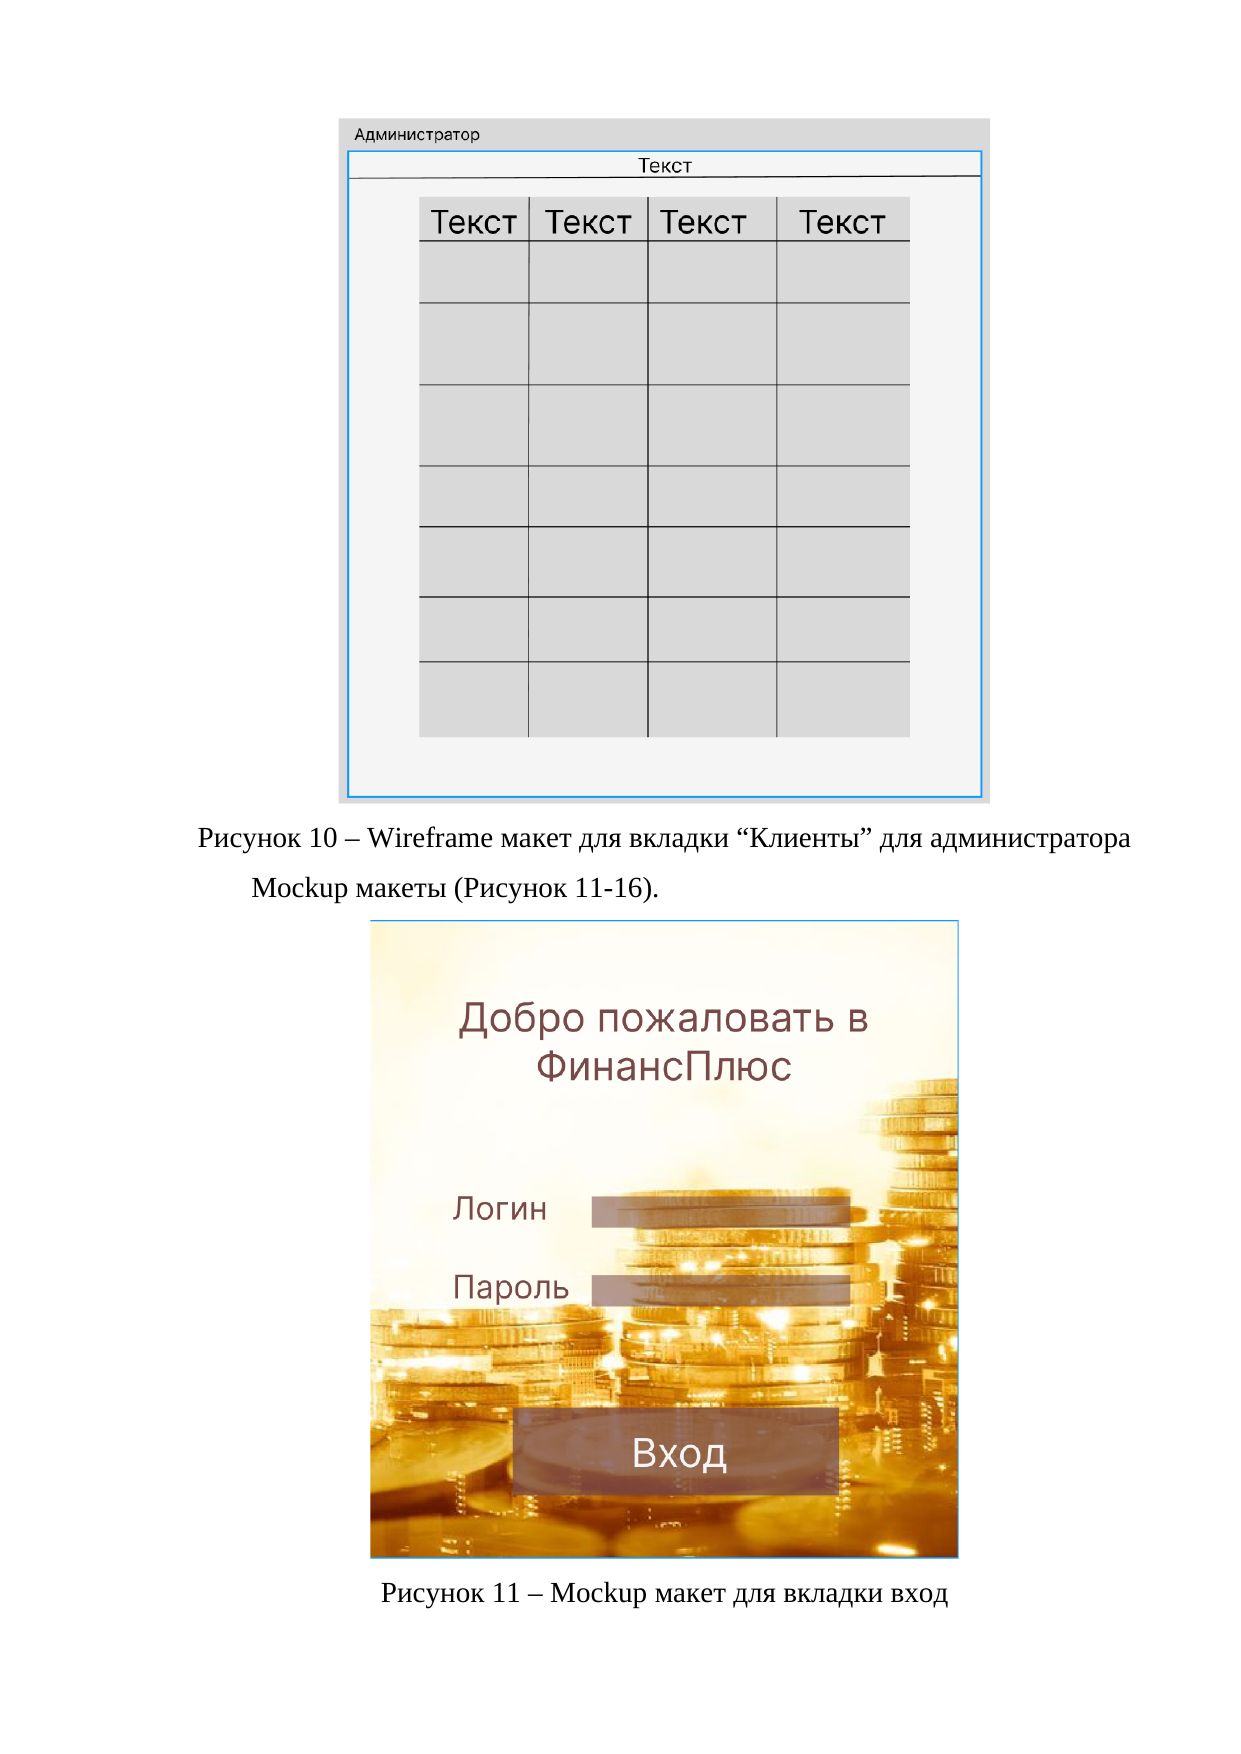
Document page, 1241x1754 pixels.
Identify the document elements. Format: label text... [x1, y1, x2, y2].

text Рисунок 11 – Mockup макет для вкладки вход [177, 1575, 1152, 1609]
text Рисунок 10 – Wireframe макет для вкладки “Клиенты” для администратора [177, 820, 1152, 854]
text Mockup макеты (Рисунок 11-16). [177, 870, 1152, 904]
picture [338, 118, 991, 804]
picture [370, 920, 959, 1559]
